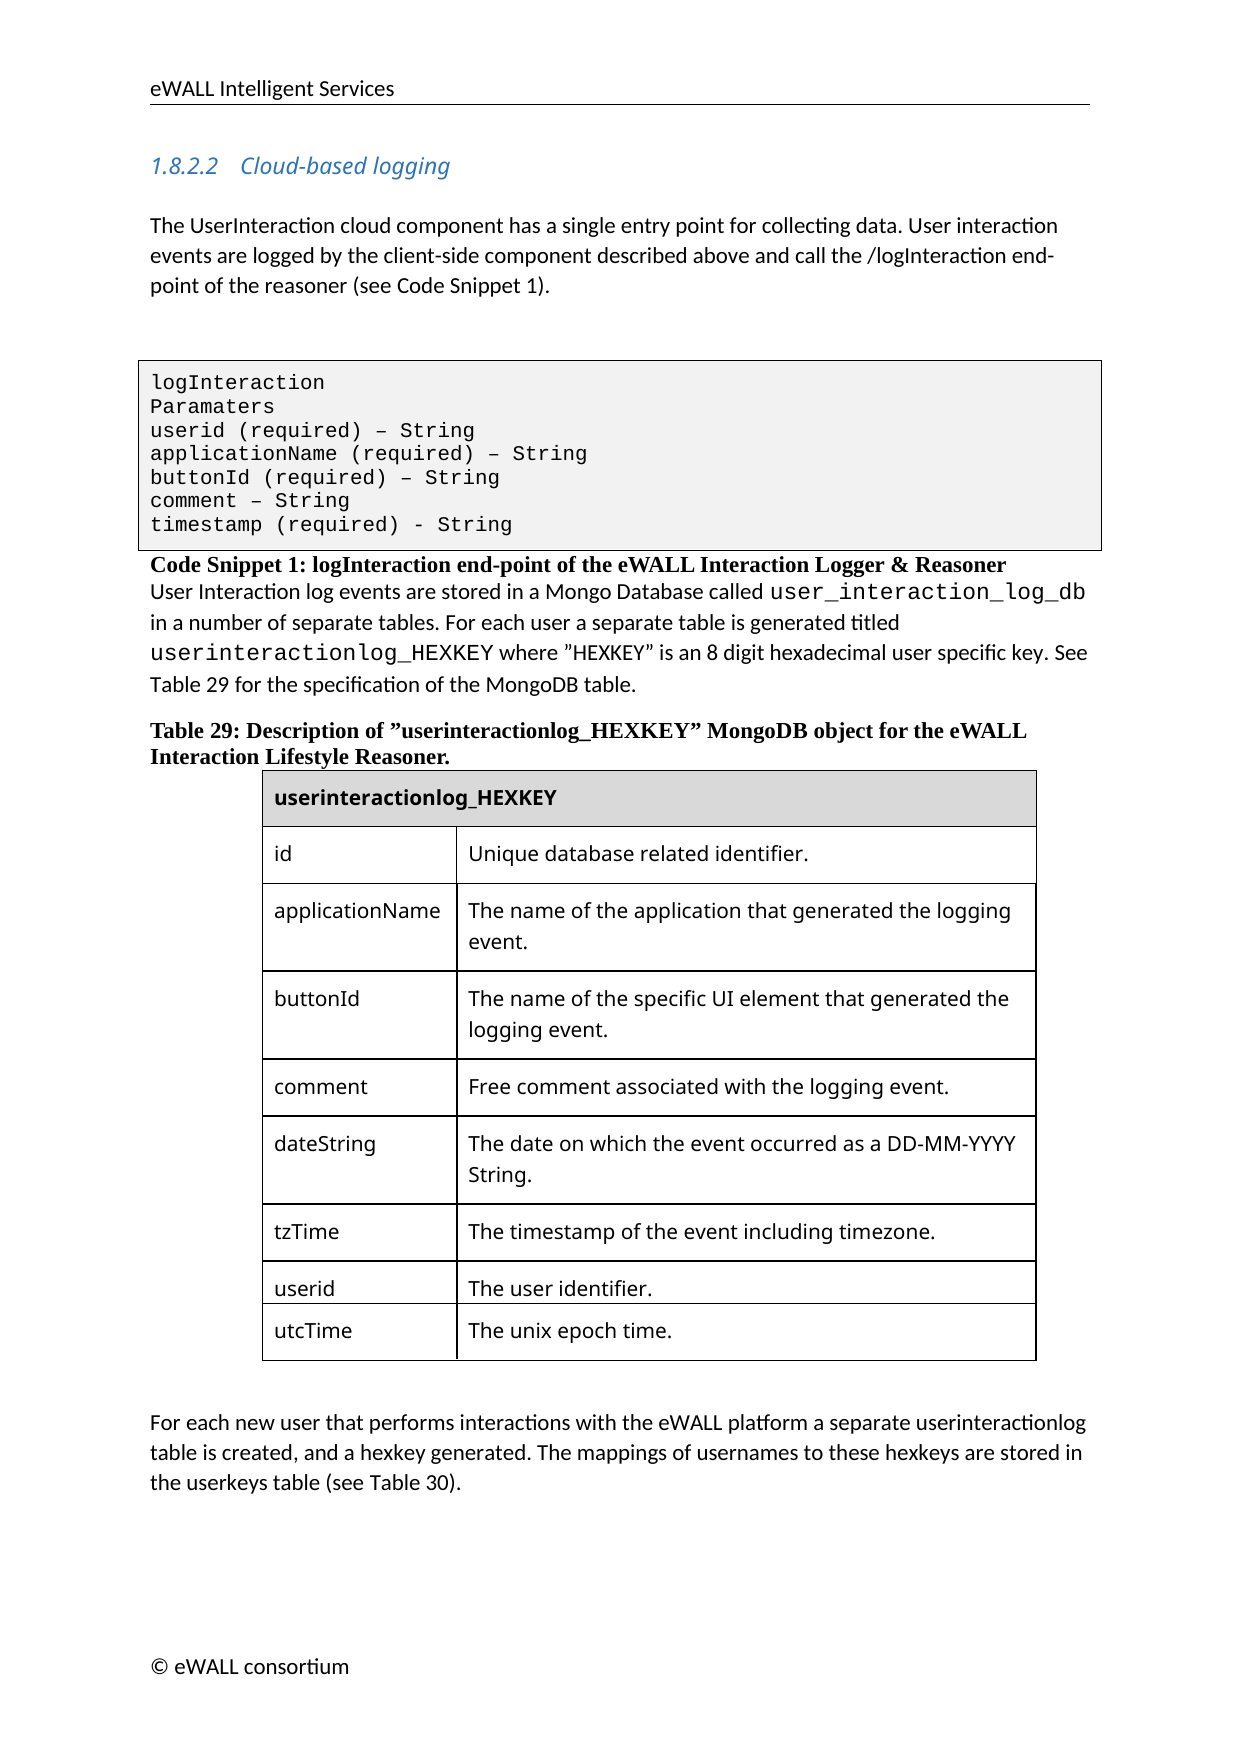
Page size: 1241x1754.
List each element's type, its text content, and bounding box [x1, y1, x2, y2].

table_cell The timestamp of the event including timezone. [458, 1205, 1035, 1260]
text User Interaction log events are stored in a Mongo Database called user_interaction_log_db in a number of separate tables. For each user a separate table is generated titled userinteractionlog_HEXKEY where ”HEXKEY” is an 8 digit hexadecimal user specific key. See Table 27 for the specification of the MongoDB table. [150, 577, 1090, 698]
table_cell buttonId [263, 972, 456, 1058]
table_cell tzTime [263, 1205, 456, 1260]
table_cell id [263, 827, 456, 883]
table_cell Unique database related identifier. [457, 827, 1036, 883]
table_header userinteractionlog_HEXKEY [263, 771, 1036, 826]
text Code Snippet 1: logInteraction end-point of the eWALL Interaction Logger & Reasoner [150, 551, 1090, 577]
table_cell applicationName [263, 884, 456, 970]
table_cell The name of the application that generated the logging event. [458, 884, 1035, 970]
table_cell comment [263, 1060, 456, 1115]
text Table 29: Description of ”userinteractionlog_HEXKEY” MongoDB object for the eWALL Interaction Lifestyle Reasoner. [150, 717, 1090, 769]
text For each new user that performs interactions with the eWALL platform a separate userinteractionlog table is created, and a hexkey generated. The mappings of usernames to these hexkeys are stored in the userkeys table (see Table 30). [150, 1408, 1090, 1496]
table_cell utcTime [263, 1304, 456, 1359]
table_cell The name of the specific UI element that generated the logging event. [458, 972, 1035, 1058]
subtitle Cloud-based logging [150, 150, 1090, 181]
table_cell Free comment associated with the logging event. [458, 1060, 1035, 1115]
table_cell The date on which the event occurred as a DD-MM-YYYY String. [458, 1117, 1035, 1203]
table_cell The user identifier. [458, 1262, 1035, 1302]
text The UserInteraction cloud component has a single entry point for collecting data. User interaction events are logged by the client-side component described above and call the /logInteraction end-point of the reasoner (see Code Snippet 1). [150, 211, 1090, 299]
table_cell dateString [263, 1117, 456, 1203]
table_cell userid [263, 1262, 456, 1302]
table_cell The unix epoch time. [458, 1304, 1035, 1359]
table_header logInteraction Paramaters userid (required) – String applicationName (required) – String buttonId (required) – String comment – String timestamp (required) - String [139, 361, 1101, 549]
